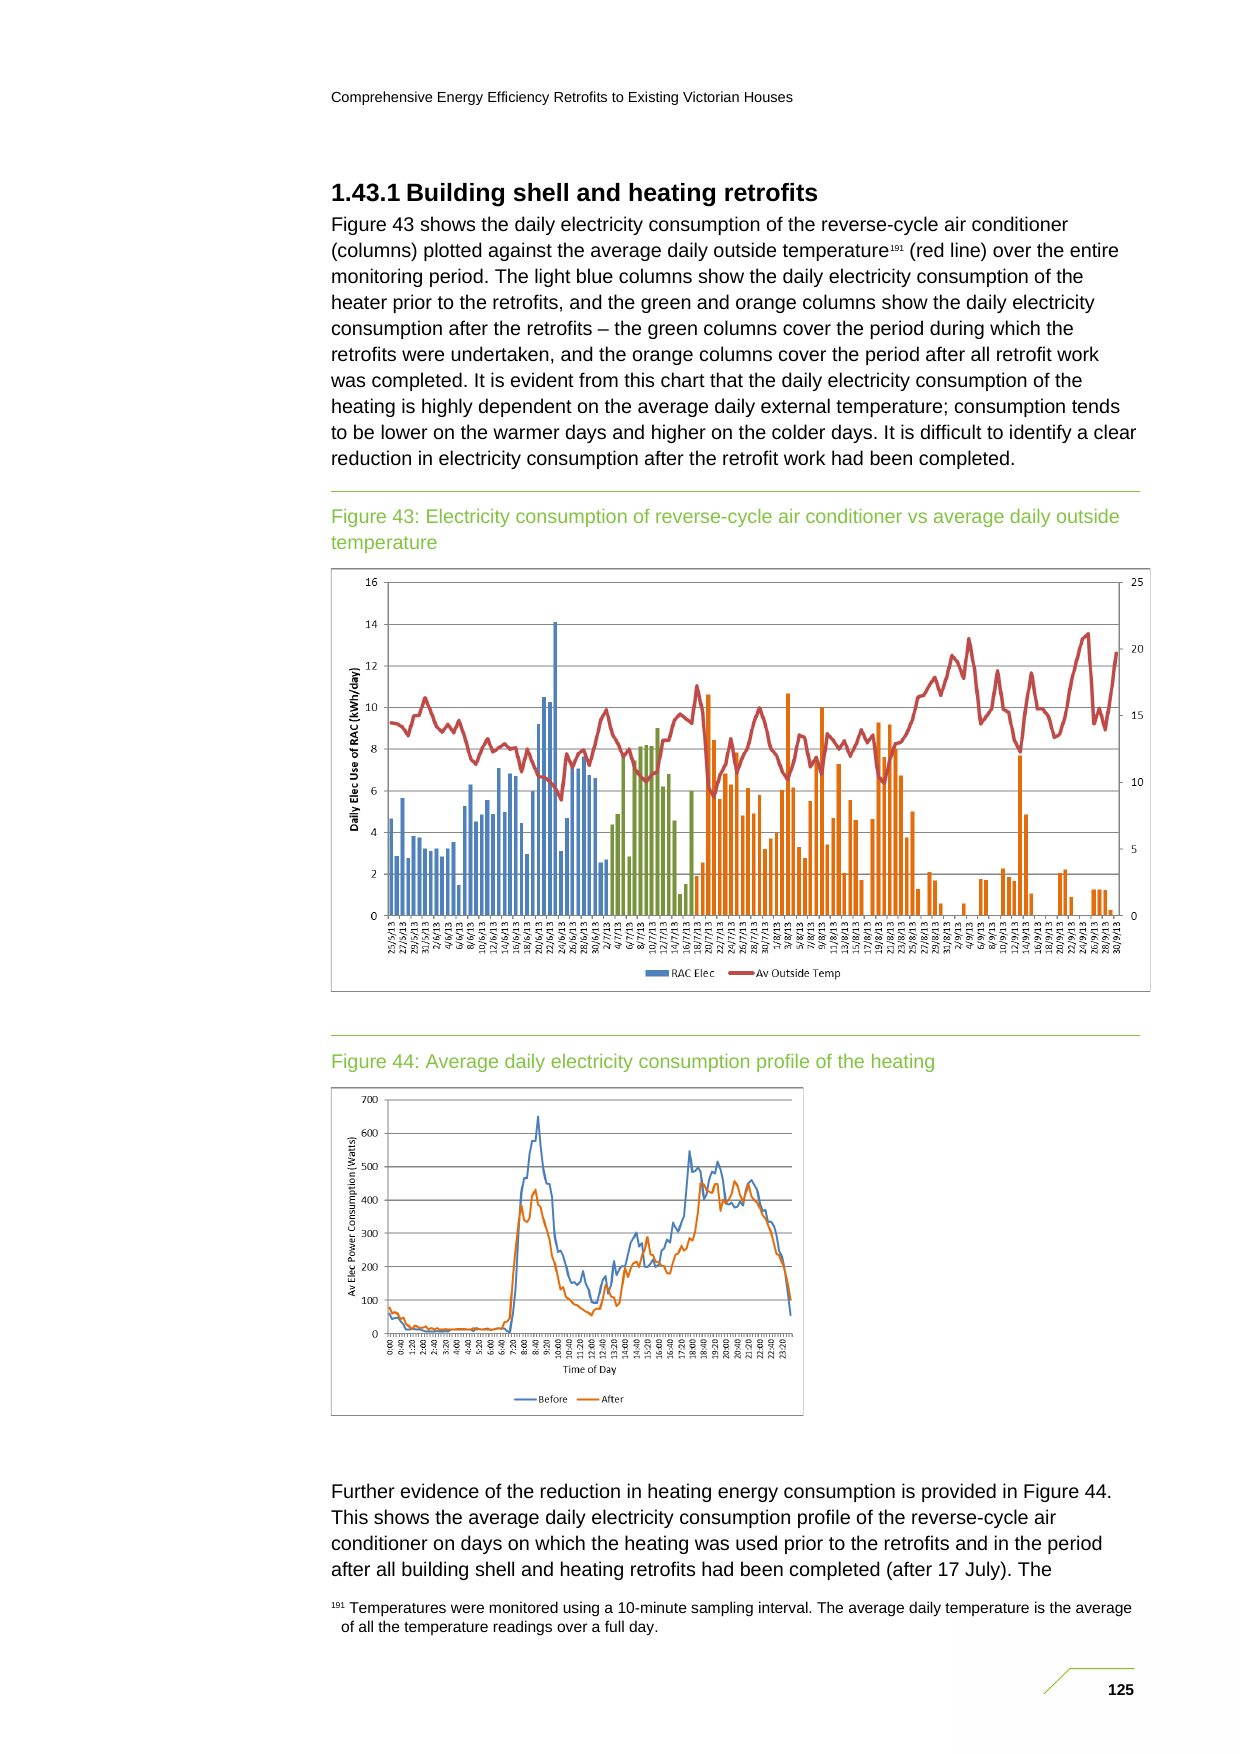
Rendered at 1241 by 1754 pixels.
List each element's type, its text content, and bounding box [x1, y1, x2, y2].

text Figure 43 shows the daily electricity consumption of the reverse-cycle air conditioner (columns) plotted against the average daily outside temperature (red line) over the entire monitoring period. The light blue columns show the daily electricity consumption of the heater prior to the retrofits, and the green and orange columns show the daily electricity consumption after the retrofits – the green columns cover the period during which the retrofits were undertaken, and the orange columns cover the period after all retrofit work was completed. It is evident from this chart that the daily electricity consumption of the heating is highly dependent on the average daily external temperature; consumption tends to be lower on the warmer days and higher on the colder days. It is difficult to identify a clear reduction in electricity consumption after the retrofit work had been completed. [331, 209, 1140, 470]
text Figure 44: Average daily electricity consumption profile of the heating [331, 1036, 1140, 1072]
subtitle Building shell and heating retrofits [331, 177, 1140, 207]
picture [330, 1087, 804, 1416]
picture [330, 568, 1151, 992]
text Figure 43: Electricity consumption of reverse-cycle air conditioner vs average daily outside temperature [331, 492, 1140, 554]
picture [957, 1601, 1241, 1754]
